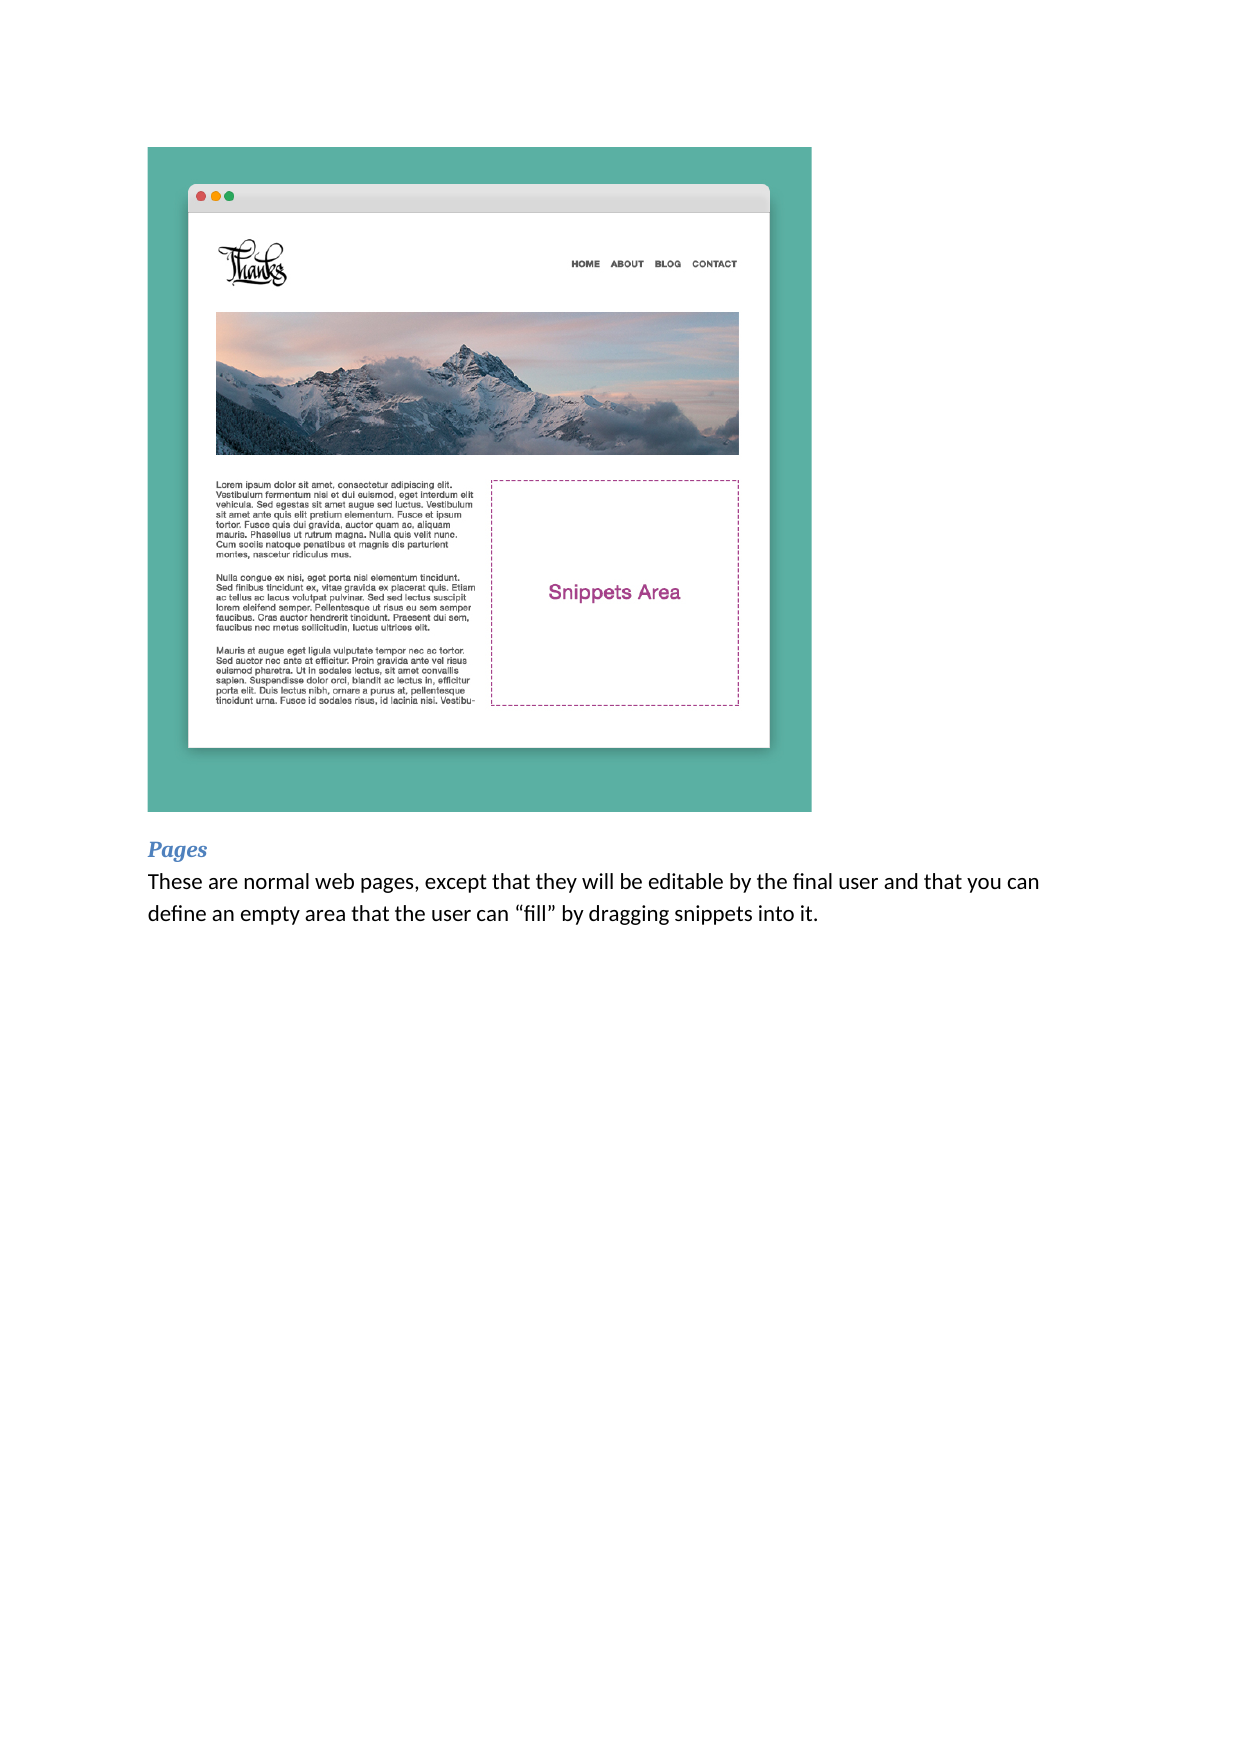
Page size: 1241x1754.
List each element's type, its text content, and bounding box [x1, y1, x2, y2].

picture [147, 147, 812, 812]
subtitle Pages [148, 837, 1093, 863]
text These are normal web pages, except that they will be editable by the final user and that you can define an empty area that the user can “fill” by dragging snippets into it. [148, 867, 1093, 927]
